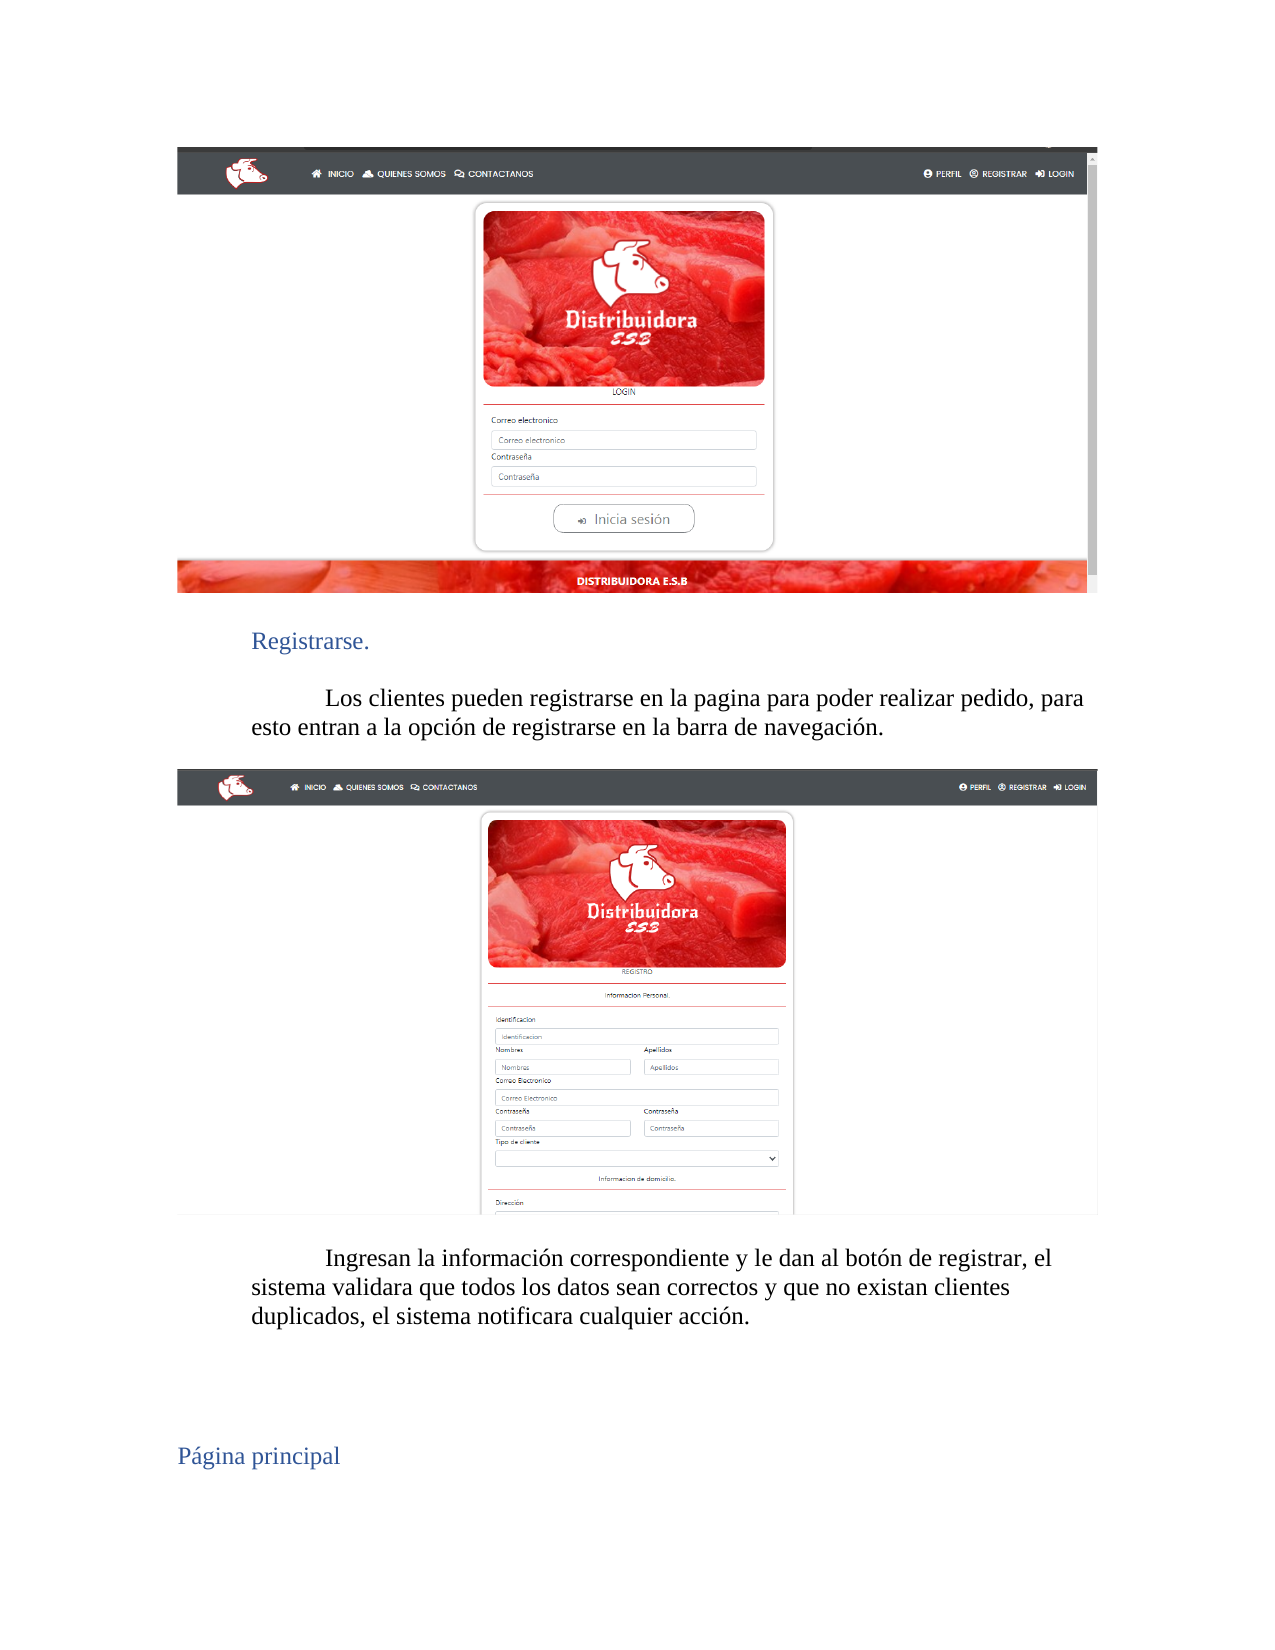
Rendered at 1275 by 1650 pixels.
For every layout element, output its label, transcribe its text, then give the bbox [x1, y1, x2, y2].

picture [177, 769, 1098, 1215]
subtitle Página principal [177, 1441, 1098, 1469]
text Los clientes pueden registrarse en la pagina para poder realizar pedido, para esto entran a la opción de registrarse en la barra de navegación. [251, 683, 1098, 741]
picture [177, 147, 1098, 593]
subtitle Registrarse. [177, 626, 1098, 654]
text Ingresan la información correspondiente y le dan al botón de registrar, el sistema validara que todos los datos sean correctos y que no existan clientes duplicados, el sistema notificara cualquier acción. [251, 1243, 1098, 1329]
